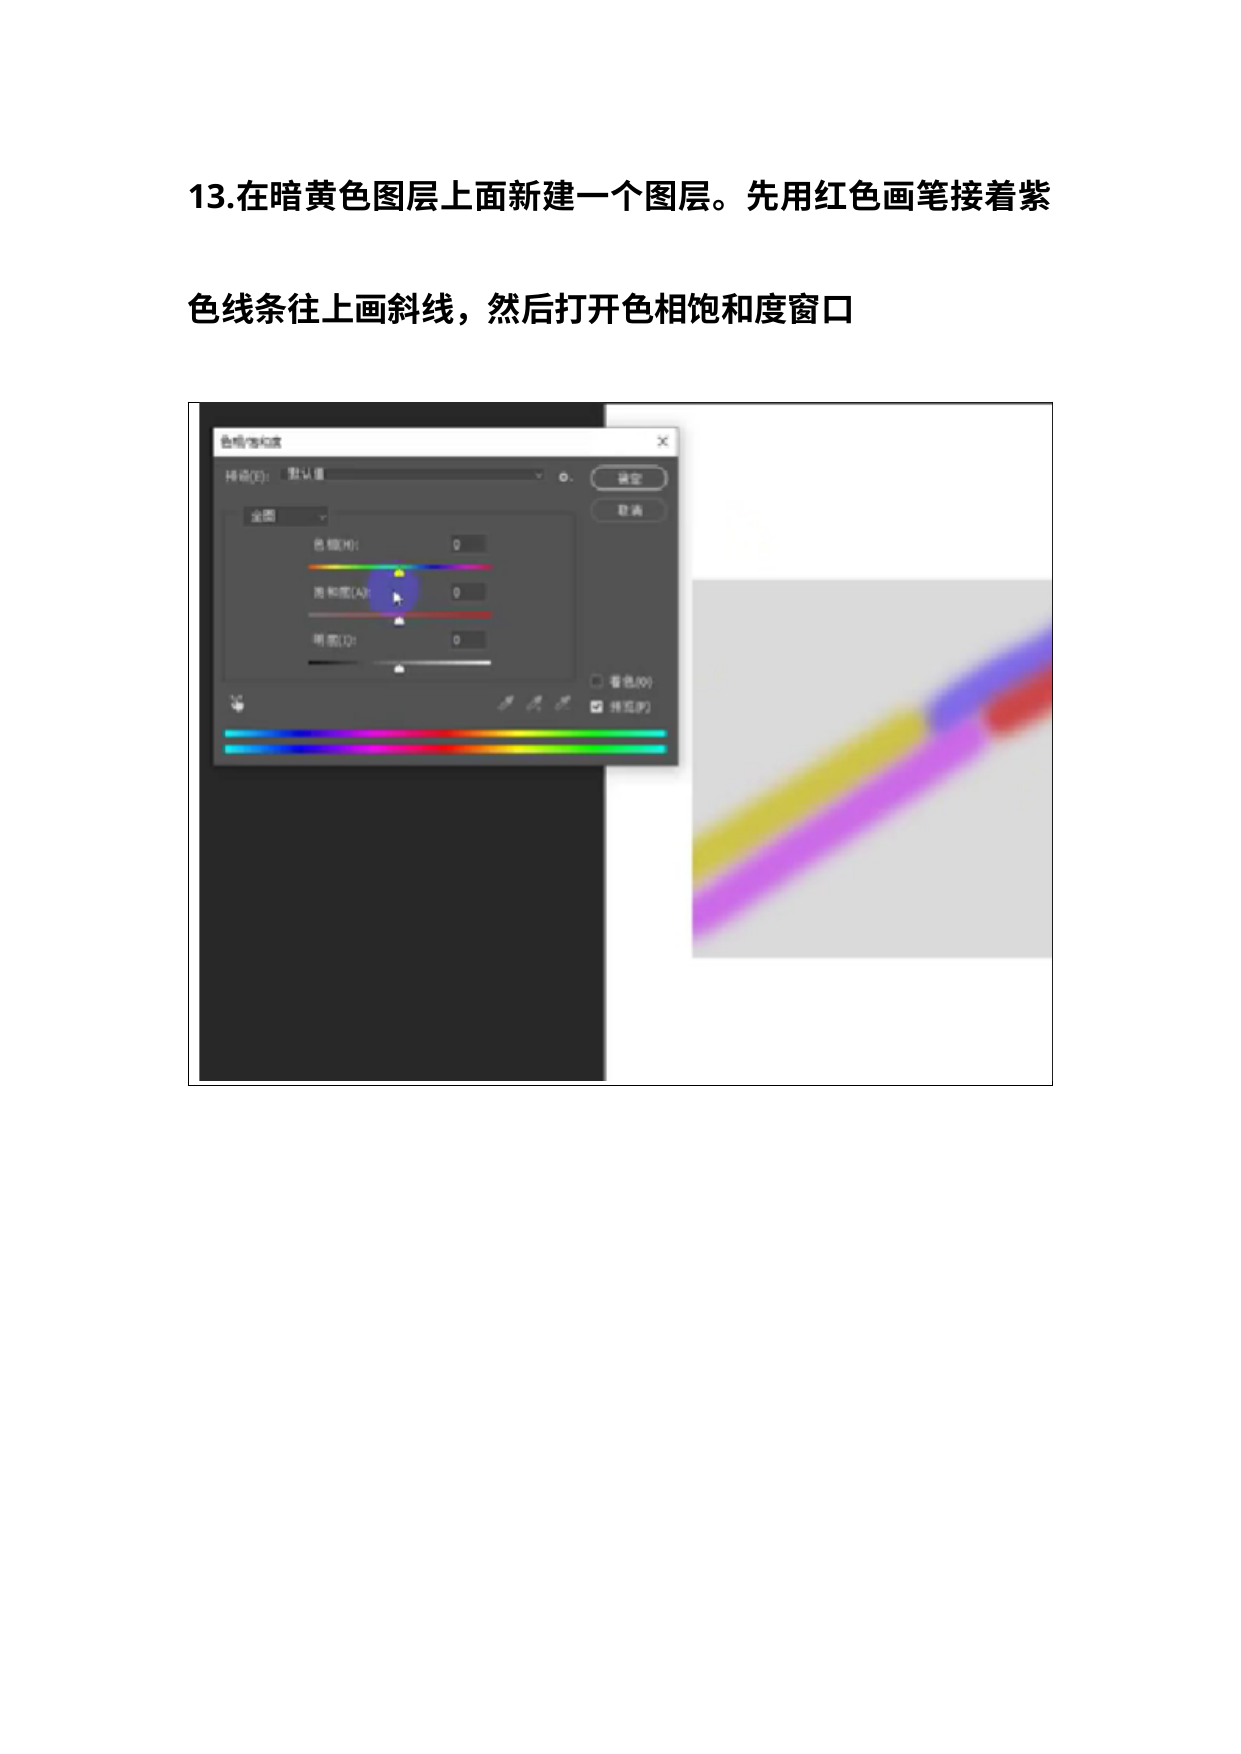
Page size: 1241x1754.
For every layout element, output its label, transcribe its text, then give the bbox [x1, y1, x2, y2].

subtitle 13.在暗黄色图层上面新建一个图层。先用红色画笔接着紫色线条往上画斜线，然后打开色相饱和度窗口 [187, 162, 1053, 339]
picture [199, 402, 1053, 1081]
table_header [189, 403, 1052, 1085]
